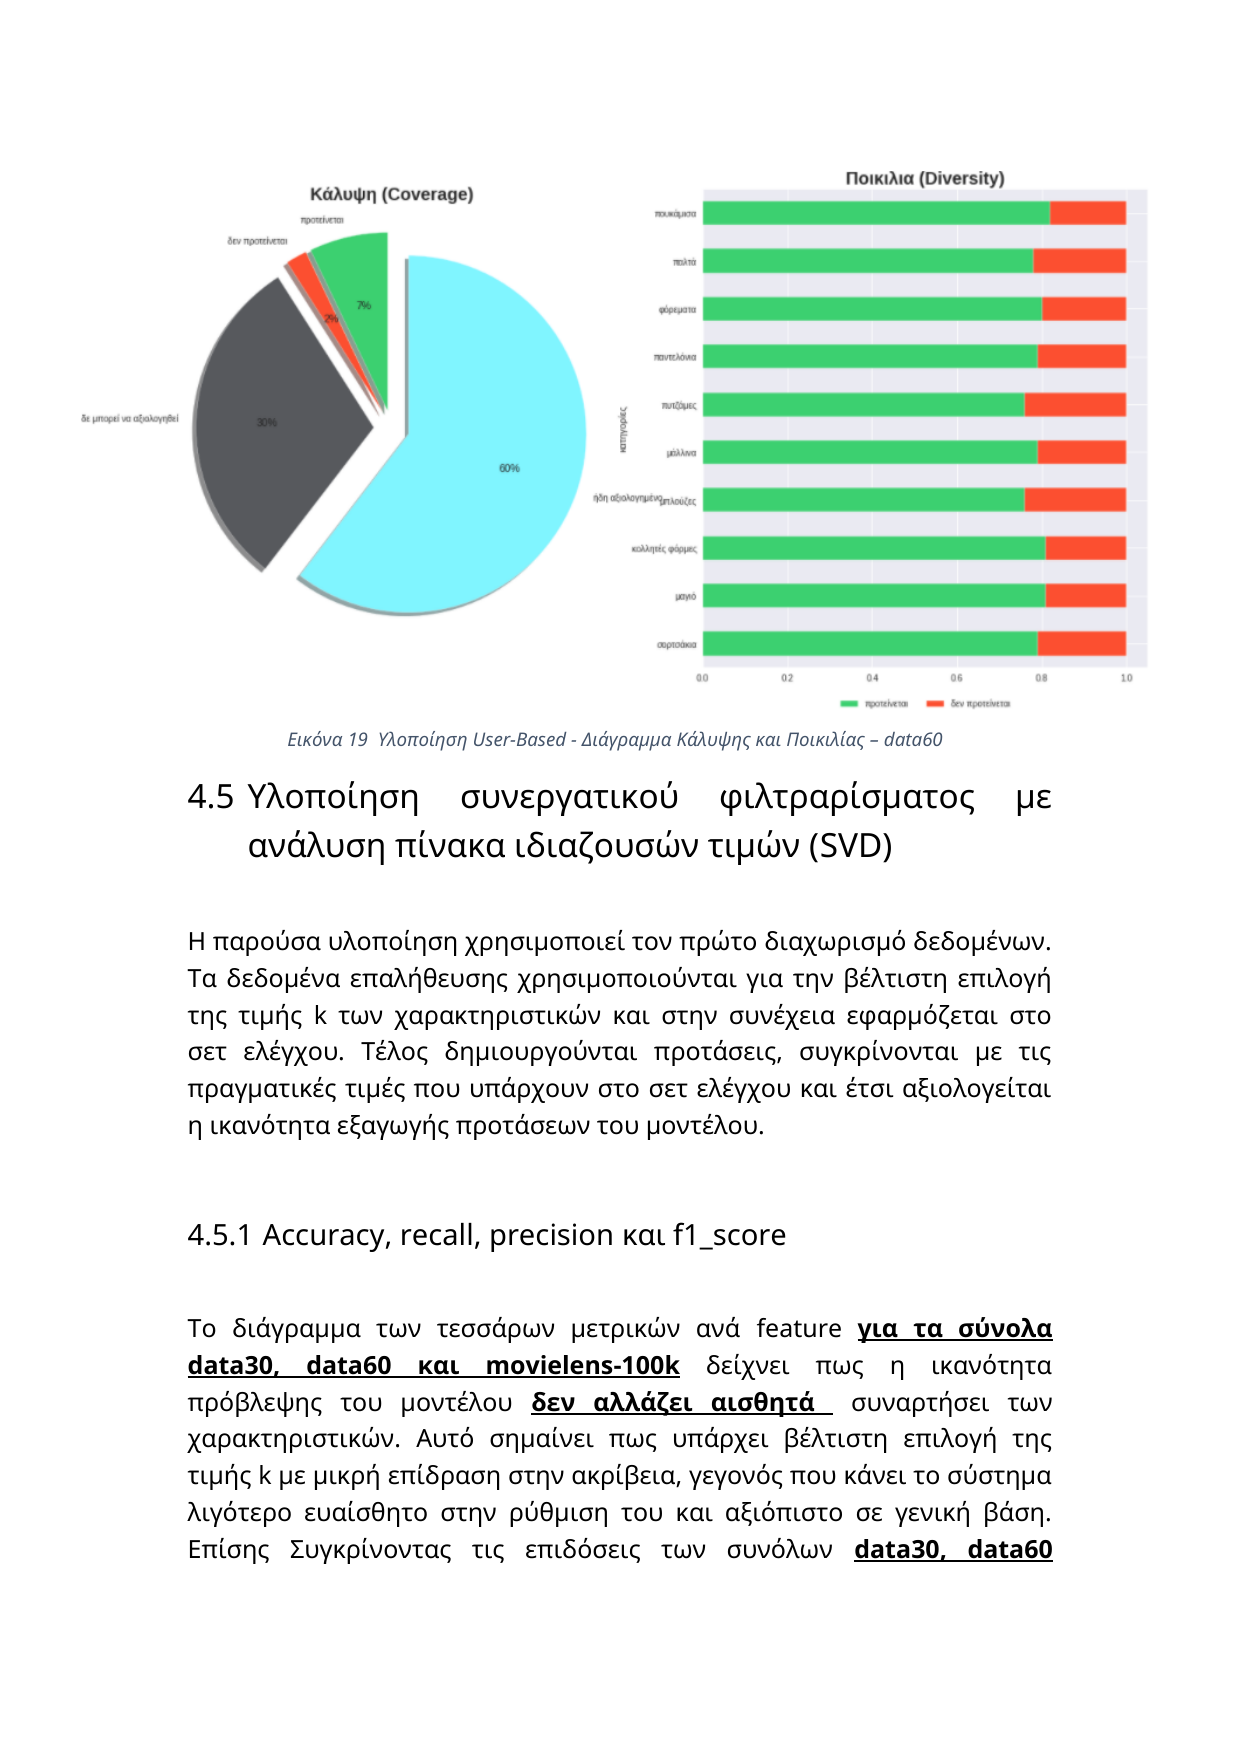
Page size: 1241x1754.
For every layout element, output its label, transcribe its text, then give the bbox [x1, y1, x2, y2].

subtitle Υλοποίηση συνεργατικού φιλτραρίσματος με ανάλυση πίνακα ιδιαζουσών τιμών (SVD) [187, 772, 1053, 867]
text Η παρούσα υλοποίηση χρησιμοποιεί τον πρώτο διαχωρισμό δεδομένων. Τα δεδομένα επαλήθευσης χρησιμοποιούνται για την βέλτιστη επιλογή της τιμής k των χαρακτηριστικών και στην συνέχεια εφαρμόζεται στο σετ ελέγχου. Τέλος δημιουργούνται προτάσεις, συγκρίνονται με τις πραγματικές τιμές που υπάρχουν στο σετ ελέγχου και έτσι αξιολογείται η ικανότητα εξαγωγής προτάσεων του μοντέλου. [187, 924, 1053, 1142]
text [187, 1311, 1053, 1565]
subtitle Accuracy, recall, precision και f1_score [187, 1214, 1053, 1254]
picture [80, 171, 1150, 710]
